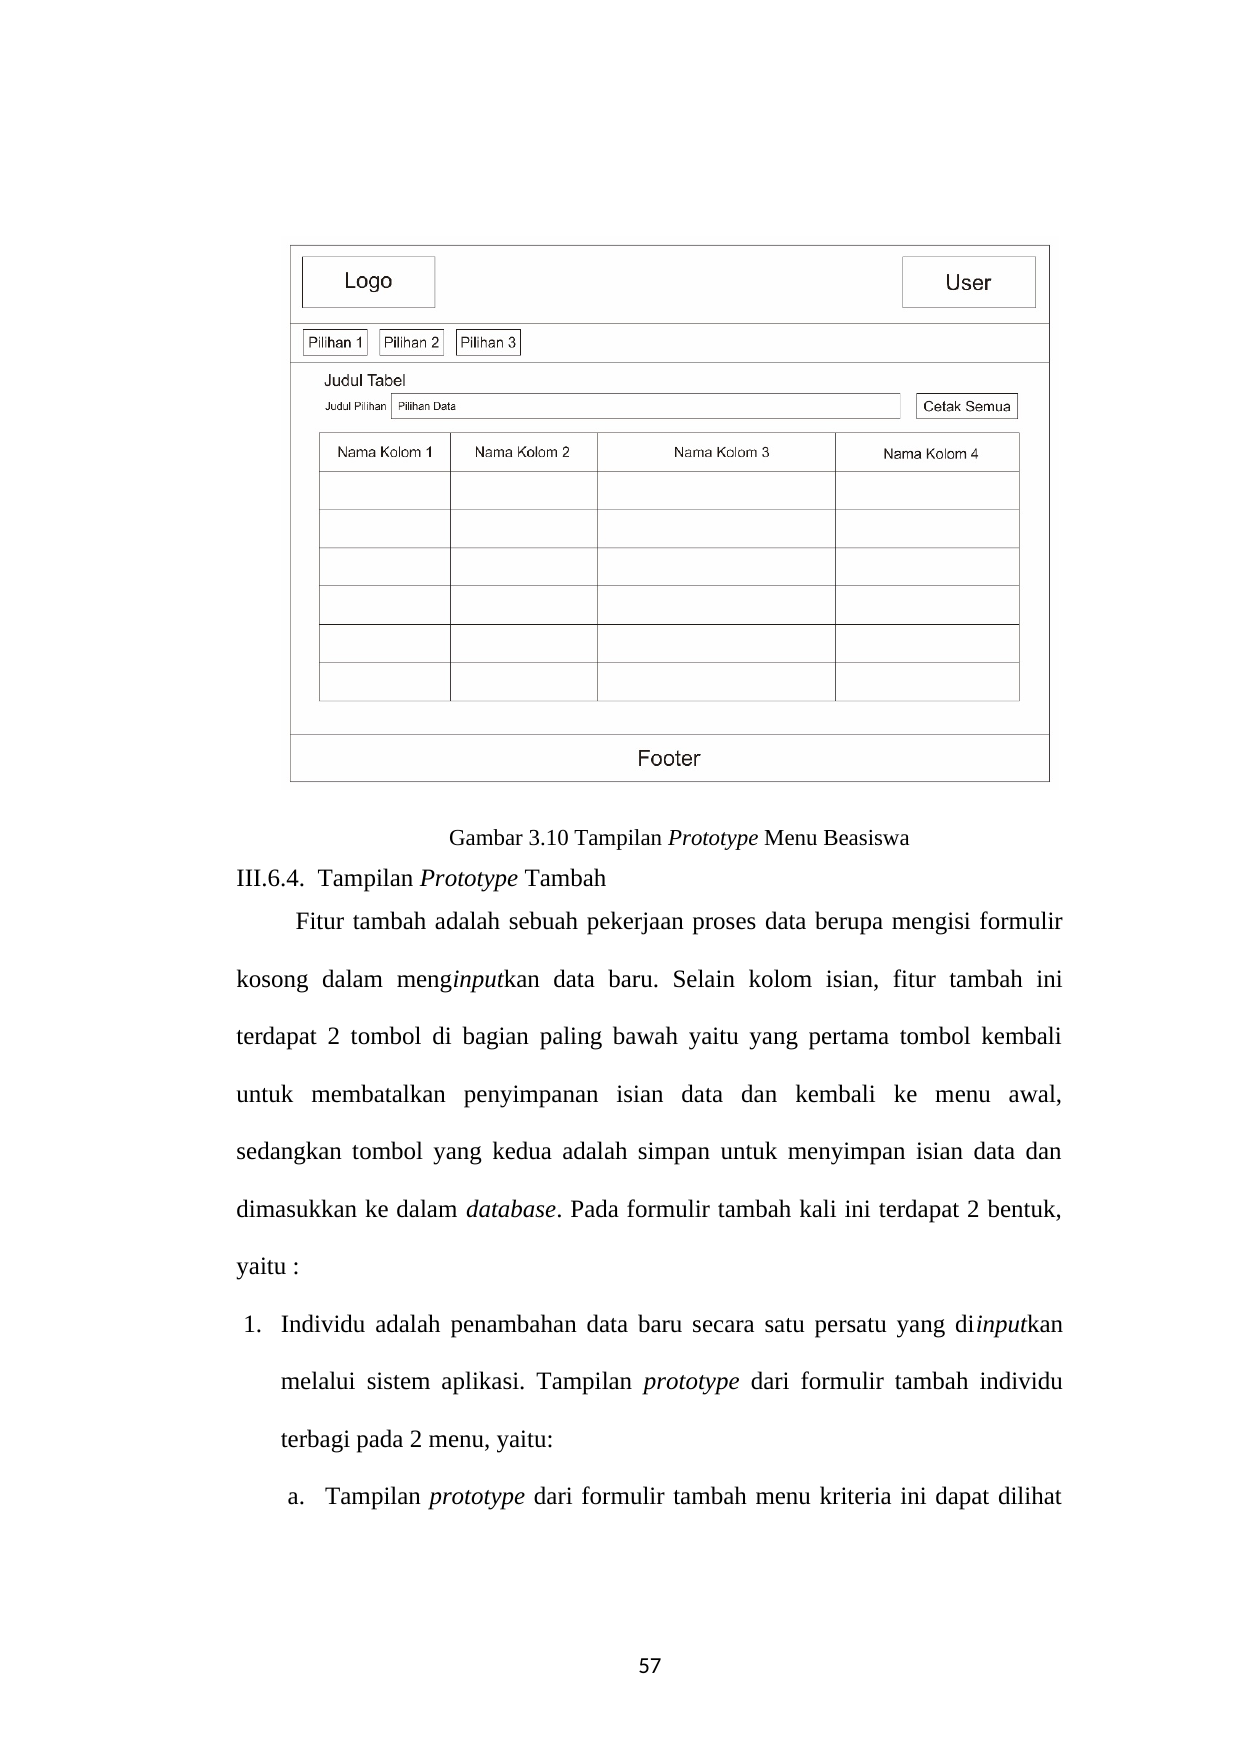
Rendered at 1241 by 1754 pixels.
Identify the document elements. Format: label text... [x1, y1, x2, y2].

text Fitur tambah adalah sebuah pekerjaan proses data berupa mengisi formulir kosong dalam menginputkan data baru. Selain kolom isian, fitur tambah ini terdapat 2 tombol di bagian paling bawah yaitu yang pertama tombol kembali untuk membatalkan penyimpanan isian data dan kembali ke menu awal, sedangkan tombol yang kedua adalah simpan untuk menyimpan isian data dan dimasukkan ke dalam database. Pada formulir tambah kali ini terdapat 2 bentuk, yaitu : [236, 906, 1063, 1280]
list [287, 1481, 1063, 1510]
picture [280, 236, 1059, 790]
list Individu adalah penambahan data baru secara satu persatu yang diinputkan melalui sistem aplikasi. Tampilan prototype dari formulir tambah individu terbagi pada 2 menu, yaitu: [243, 1309, 1063, 1452]
text Tampilan Prototype Tambah [236, 863, 1063, 892]
